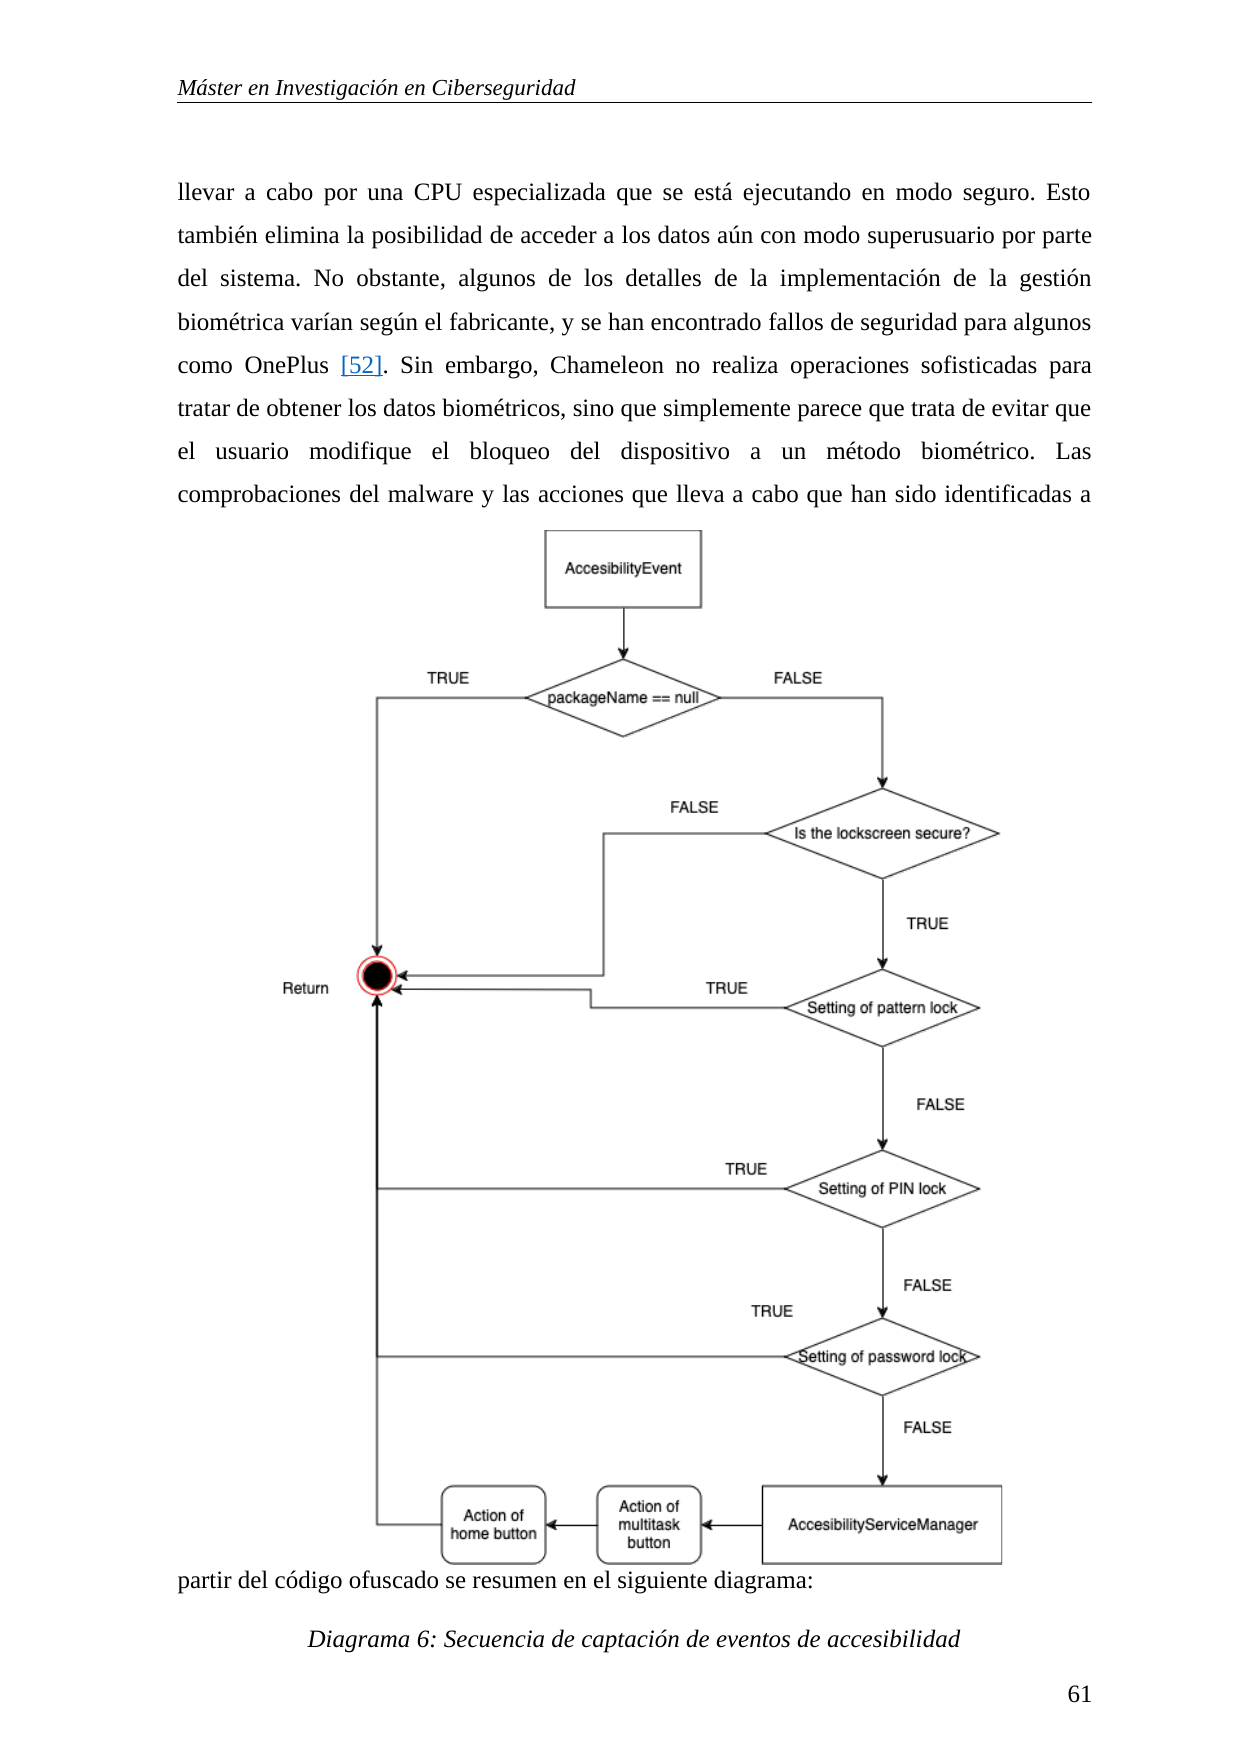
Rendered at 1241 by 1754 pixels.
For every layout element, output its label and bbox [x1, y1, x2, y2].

text [177, 177, 1092, 1593]
picture [267, 530, 1003, 1565]
